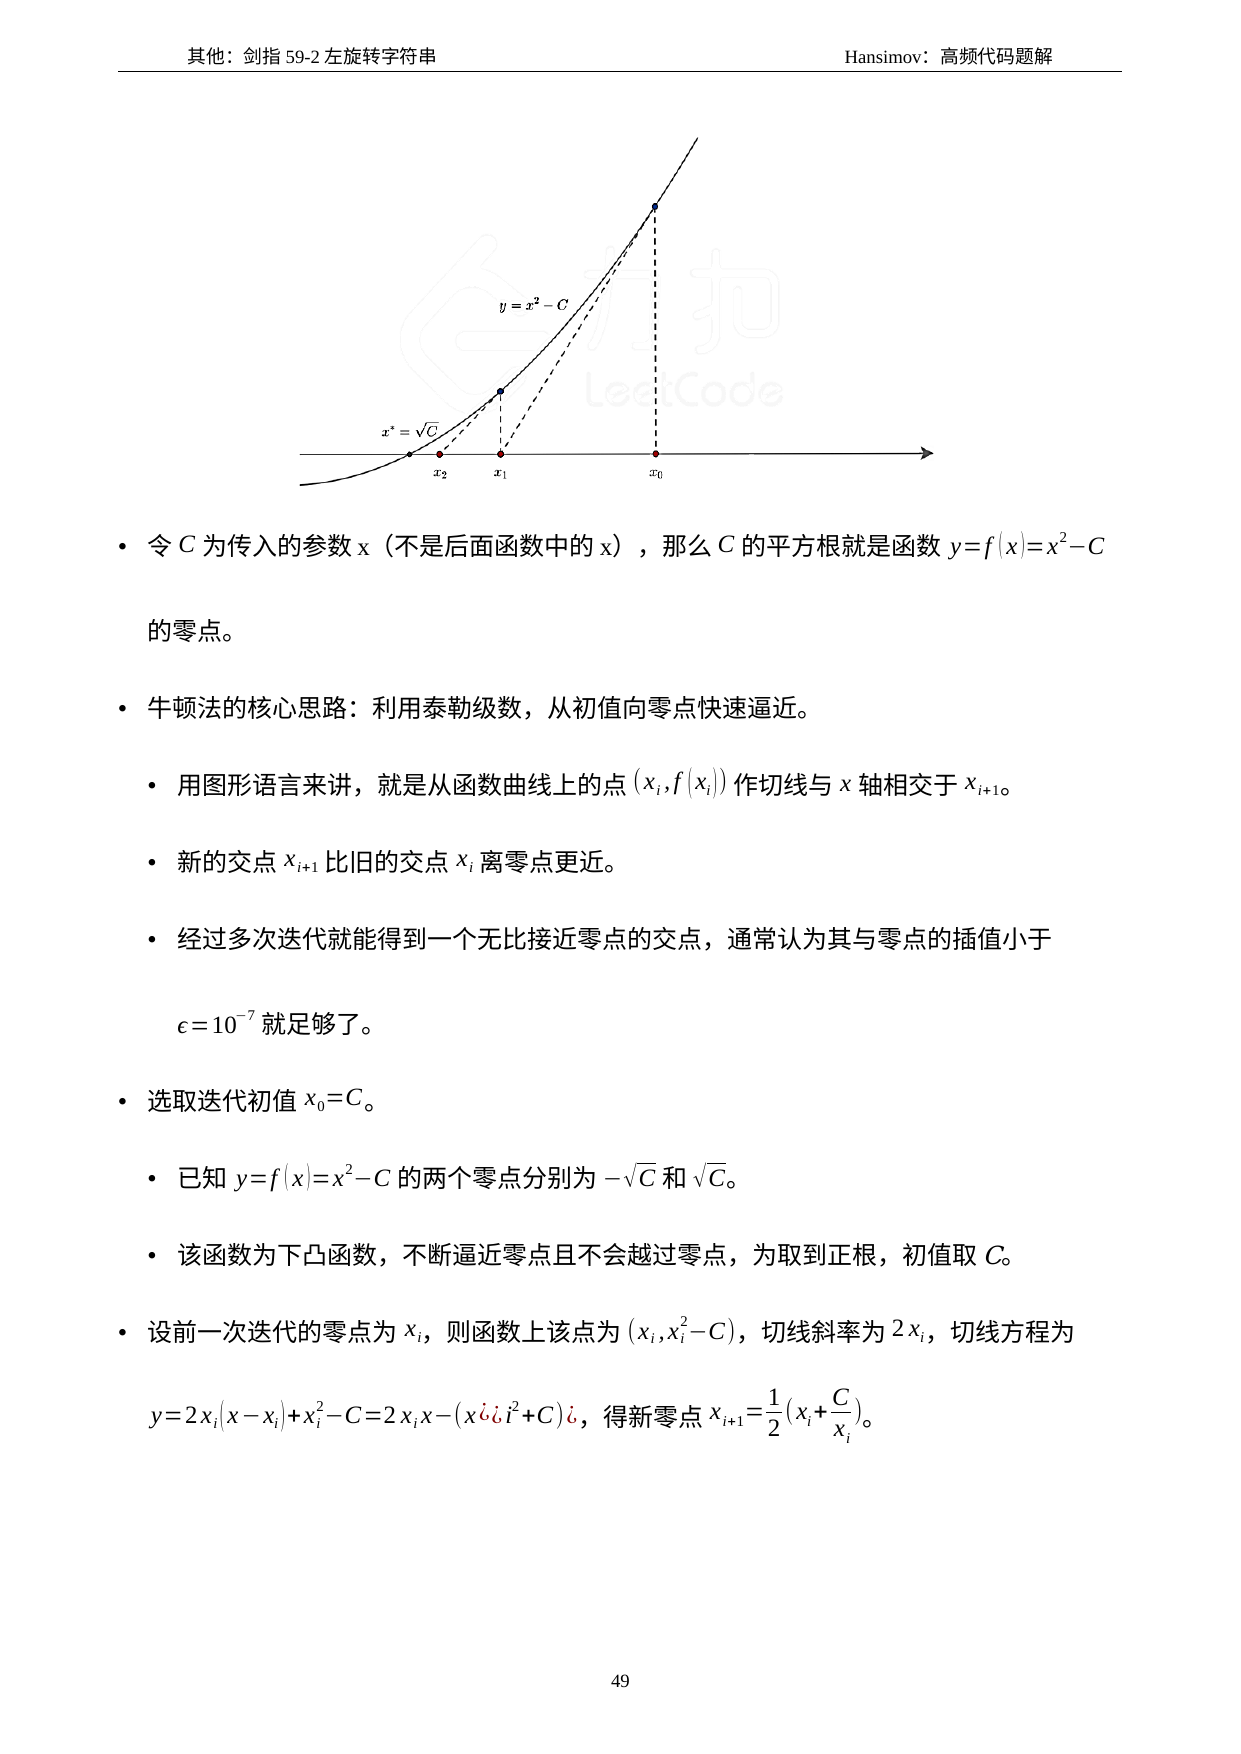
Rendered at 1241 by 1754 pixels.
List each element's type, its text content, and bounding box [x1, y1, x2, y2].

text 选取迭代初值 。 [118, 1065, 1122, 1133]
text 用图形语言来讲，就是从函数曲线上的点 作切线与 轴相交于 。 [148, 749, 1122, 817]
text 经过多次迭代就能得到一个无比接近零点的交点，通常认为其与零点的插值小于 就足够了。 [148, 903, 1122, 1056]
text 设前一次迭代的零点为 ，则函数上该点为 ，切线斜率为 ，切线方程为 ，得新零点 。 [118, 1296, 1122, 1449]
text 牛顿法的核心思路：利用泰勒级数，从初值向零点快速逼近。 [118, 672, 1122, 740]
text 令 为传入的参数x（不是后面函数中的x），那么 的平方根就是函数 的零点。 [118, 511, 1122, 663]
picture [291, 129, 947, 503]
text 该函数为下凸函数，不断逼近零点且不会越过零点，为取到正根，初值取C。 [148, 1219, 1122, 1287]
text 已知 的两个零点分别为 和 。 [148, 1142, 1122, 1210]
text 新的交点 比旧的交点 离零点更近。 [148, 826, 1122, 894]
